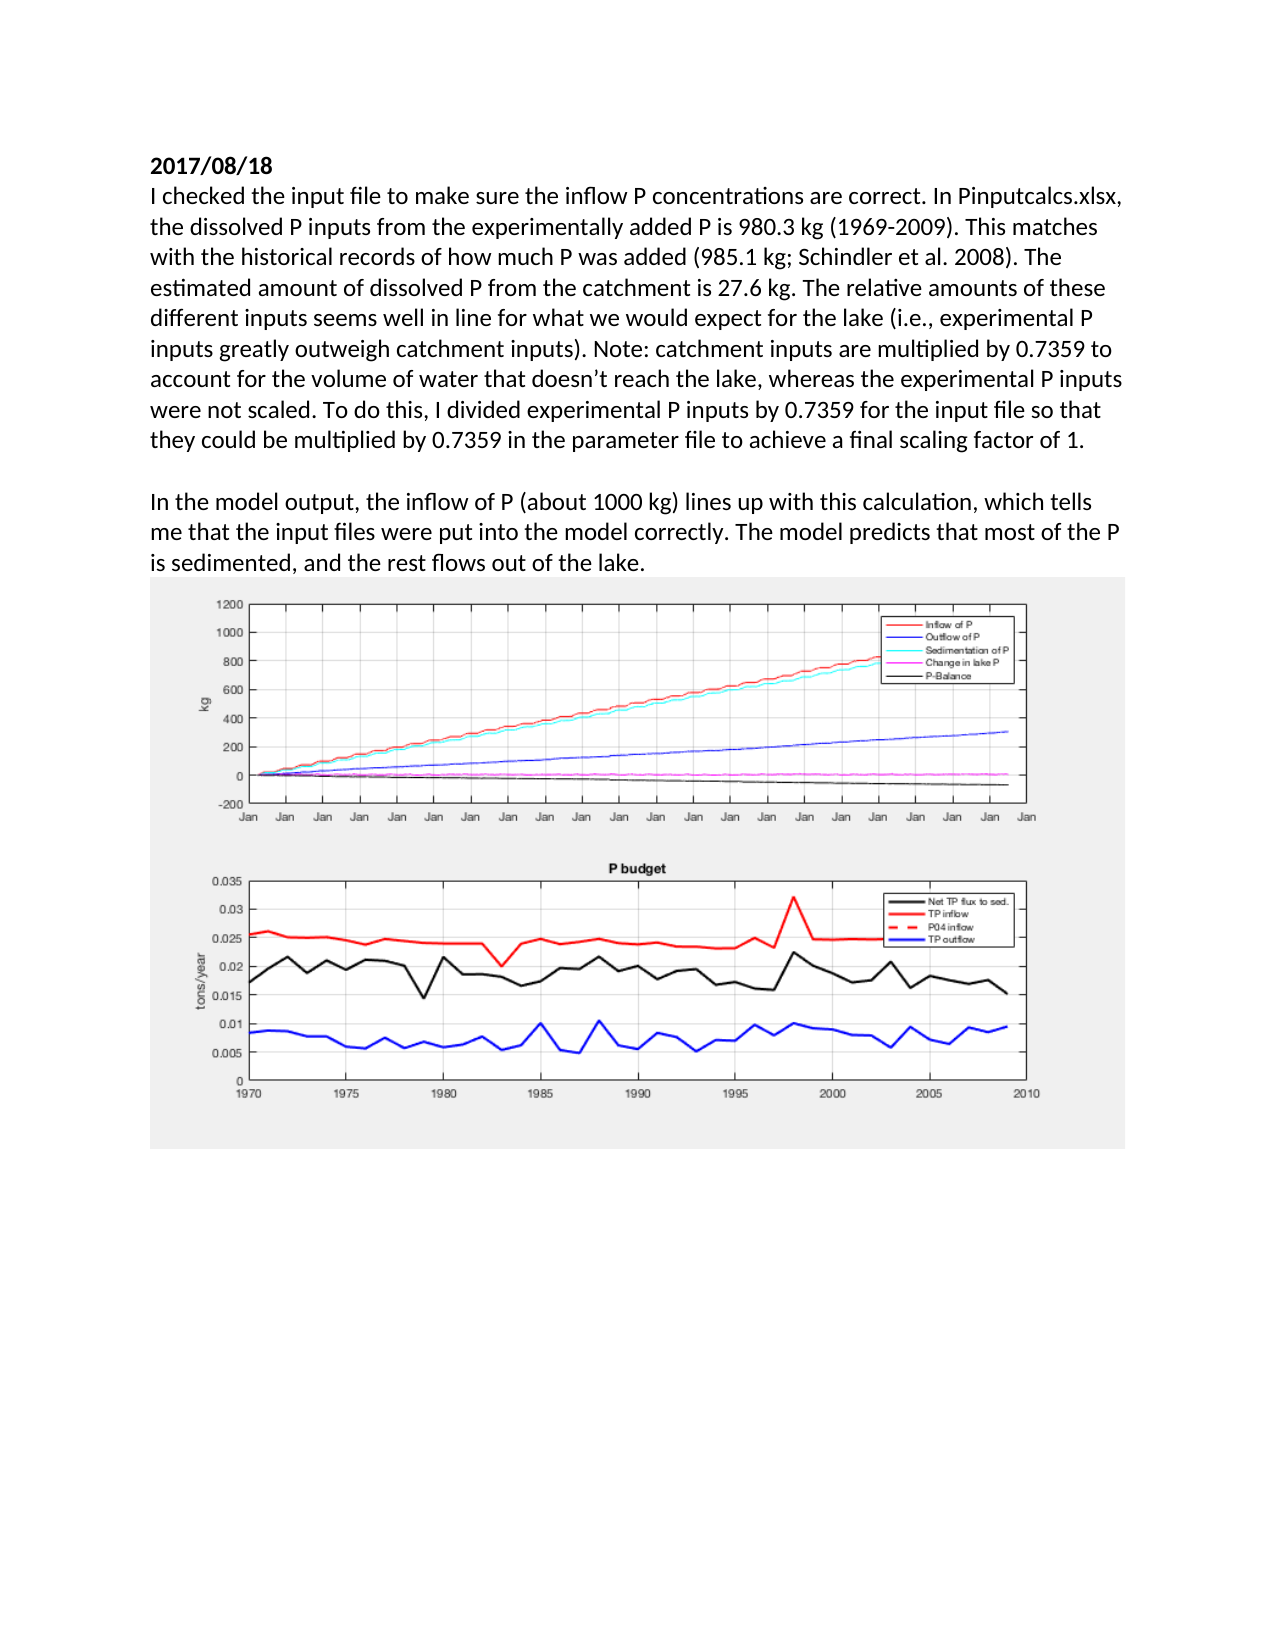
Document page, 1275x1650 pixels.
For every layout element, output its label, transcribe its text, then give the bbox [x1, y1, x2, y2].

text 2017/08/18 [150, 150, 1125, 181]
text I checked the input file to make sure the inflow P concentrations are correct. In Pinputcalcs.xlsx, the dissolved P inputs from the experimentally added P is 980.3 kg (1969-2009). This matches with the historical records of how much P was added (985.1 kg; Schindler et al. 2008). The estimated amount of dissolved P from the catchment is 27.6 kg. The relative amounts of these different inputs seems well in line for what we would expect for the lake (i.e., experimental P inputs greatly outweigh catchment inputs). Note: catchment inputs are multiplied by 0.7359 to account for the volume of water that doesn’t reach the lake, whereas the experimental P inputs were not scaled. To do this, I divided experimental P inputs by 0.7359 for the input file so that they could be multiplied by 0.7359 in the parameter file to achieve a final scaling factor of 1. [150, 181, 1125, 455]
text In the model output, the inflow of P (about 1000 kg) lines up with this calculation, which tells me that the input files were put into the model correctly. The model predicts that most of the P is sedimented, and the rest flows out of the lake. [150, 486, 1125, 577]
picture [150, 577, 1125, 1149]
